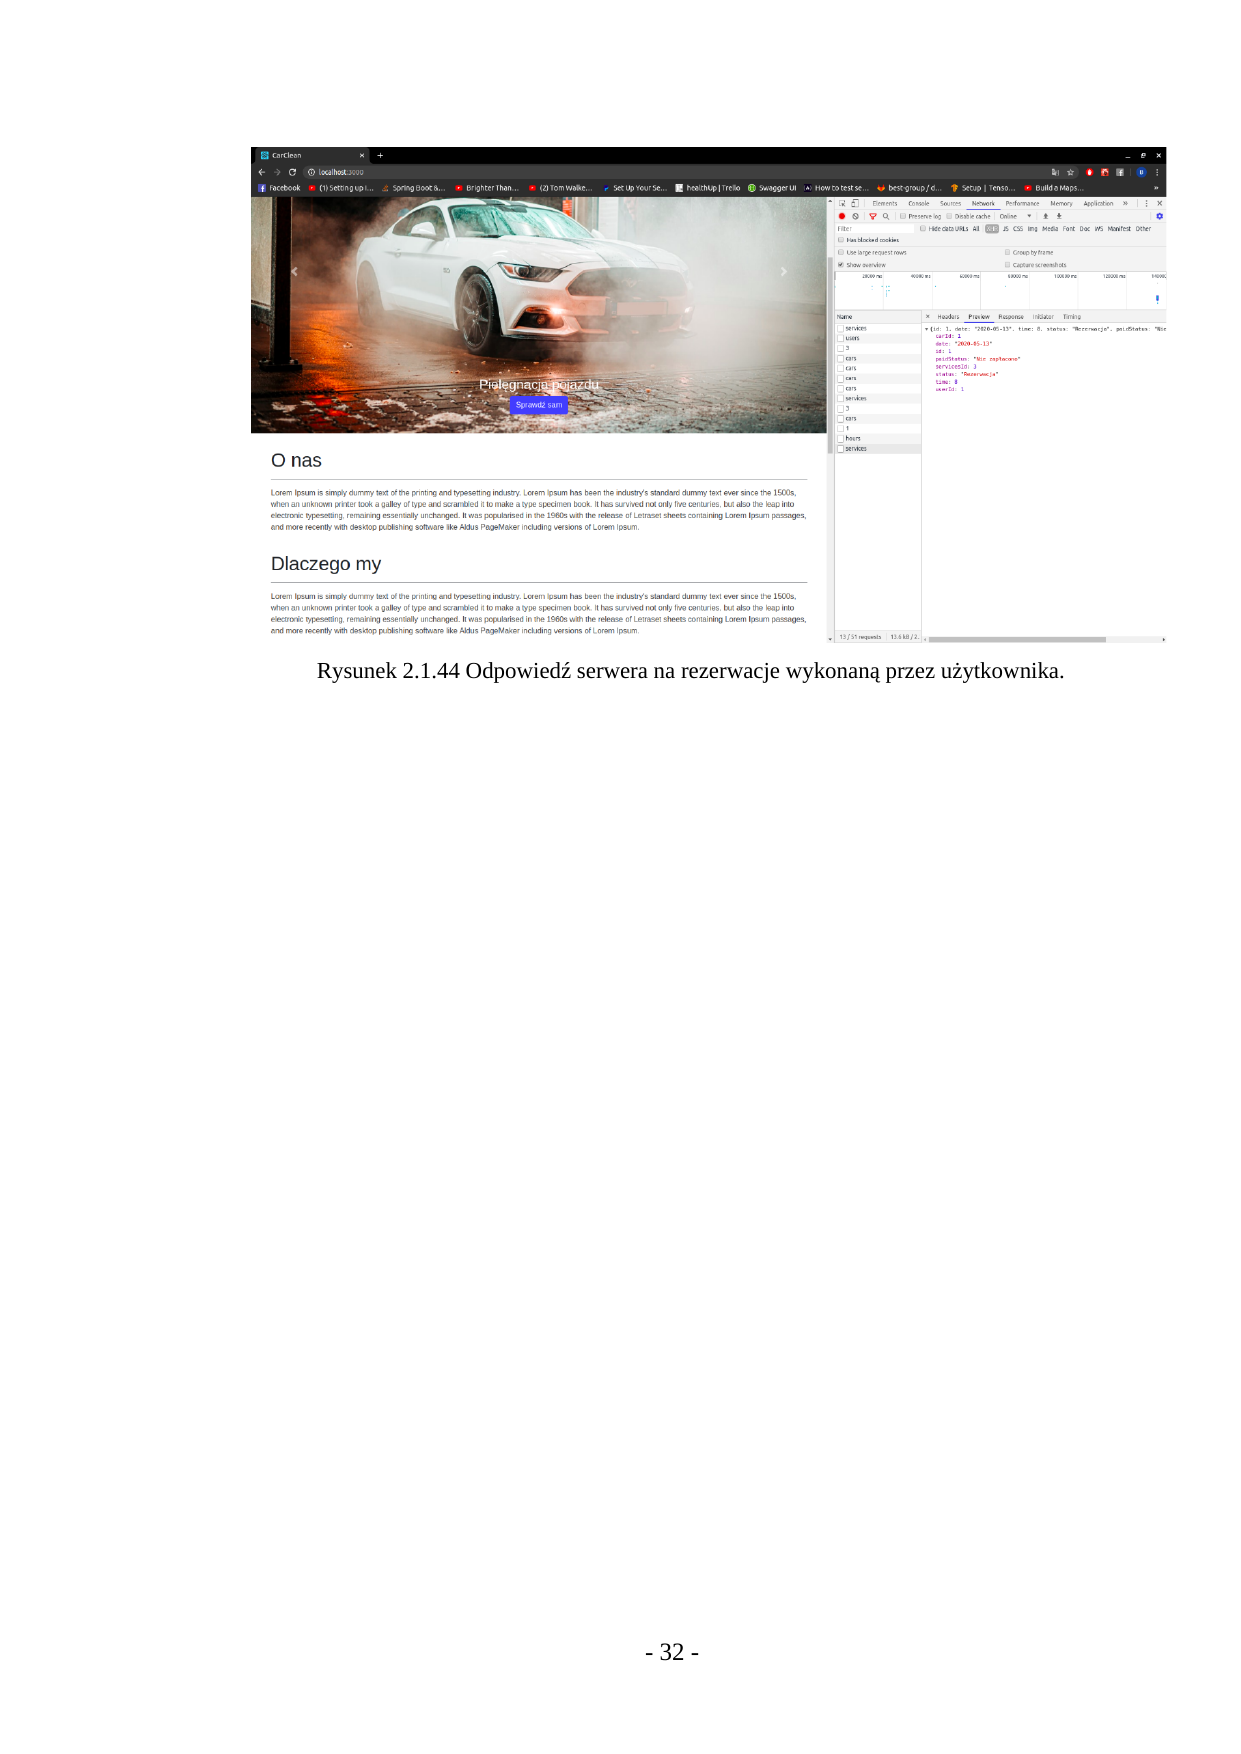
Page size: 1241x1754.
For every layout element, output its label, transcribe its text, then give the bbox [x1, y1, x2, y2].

picture [251, 147, 1167, 643]
